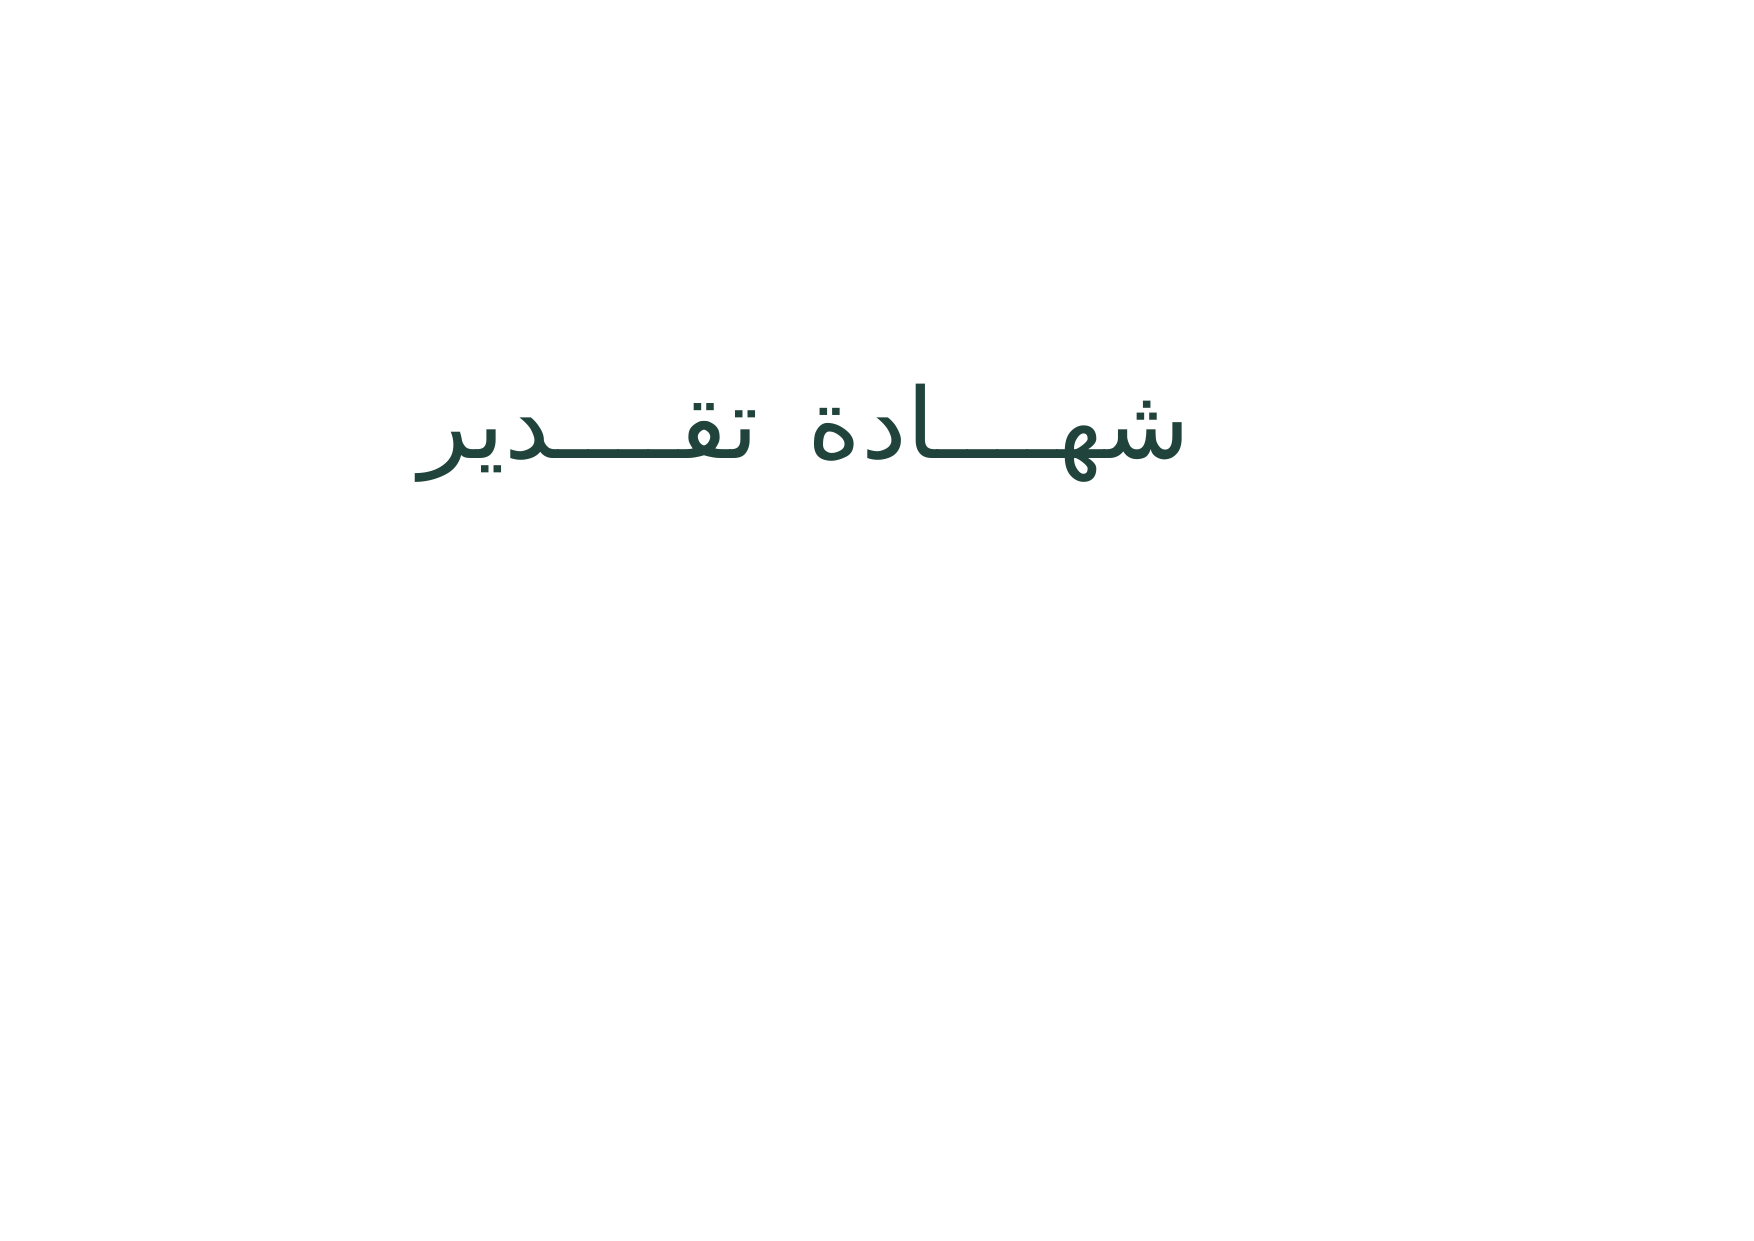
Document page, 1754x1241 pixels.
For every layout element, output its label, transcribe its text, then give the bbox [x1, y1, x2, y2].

text ﺷﻬــــﺎدة ﺗﻘــــﺪﻳﺮ [419, 368, 1754, 482]
